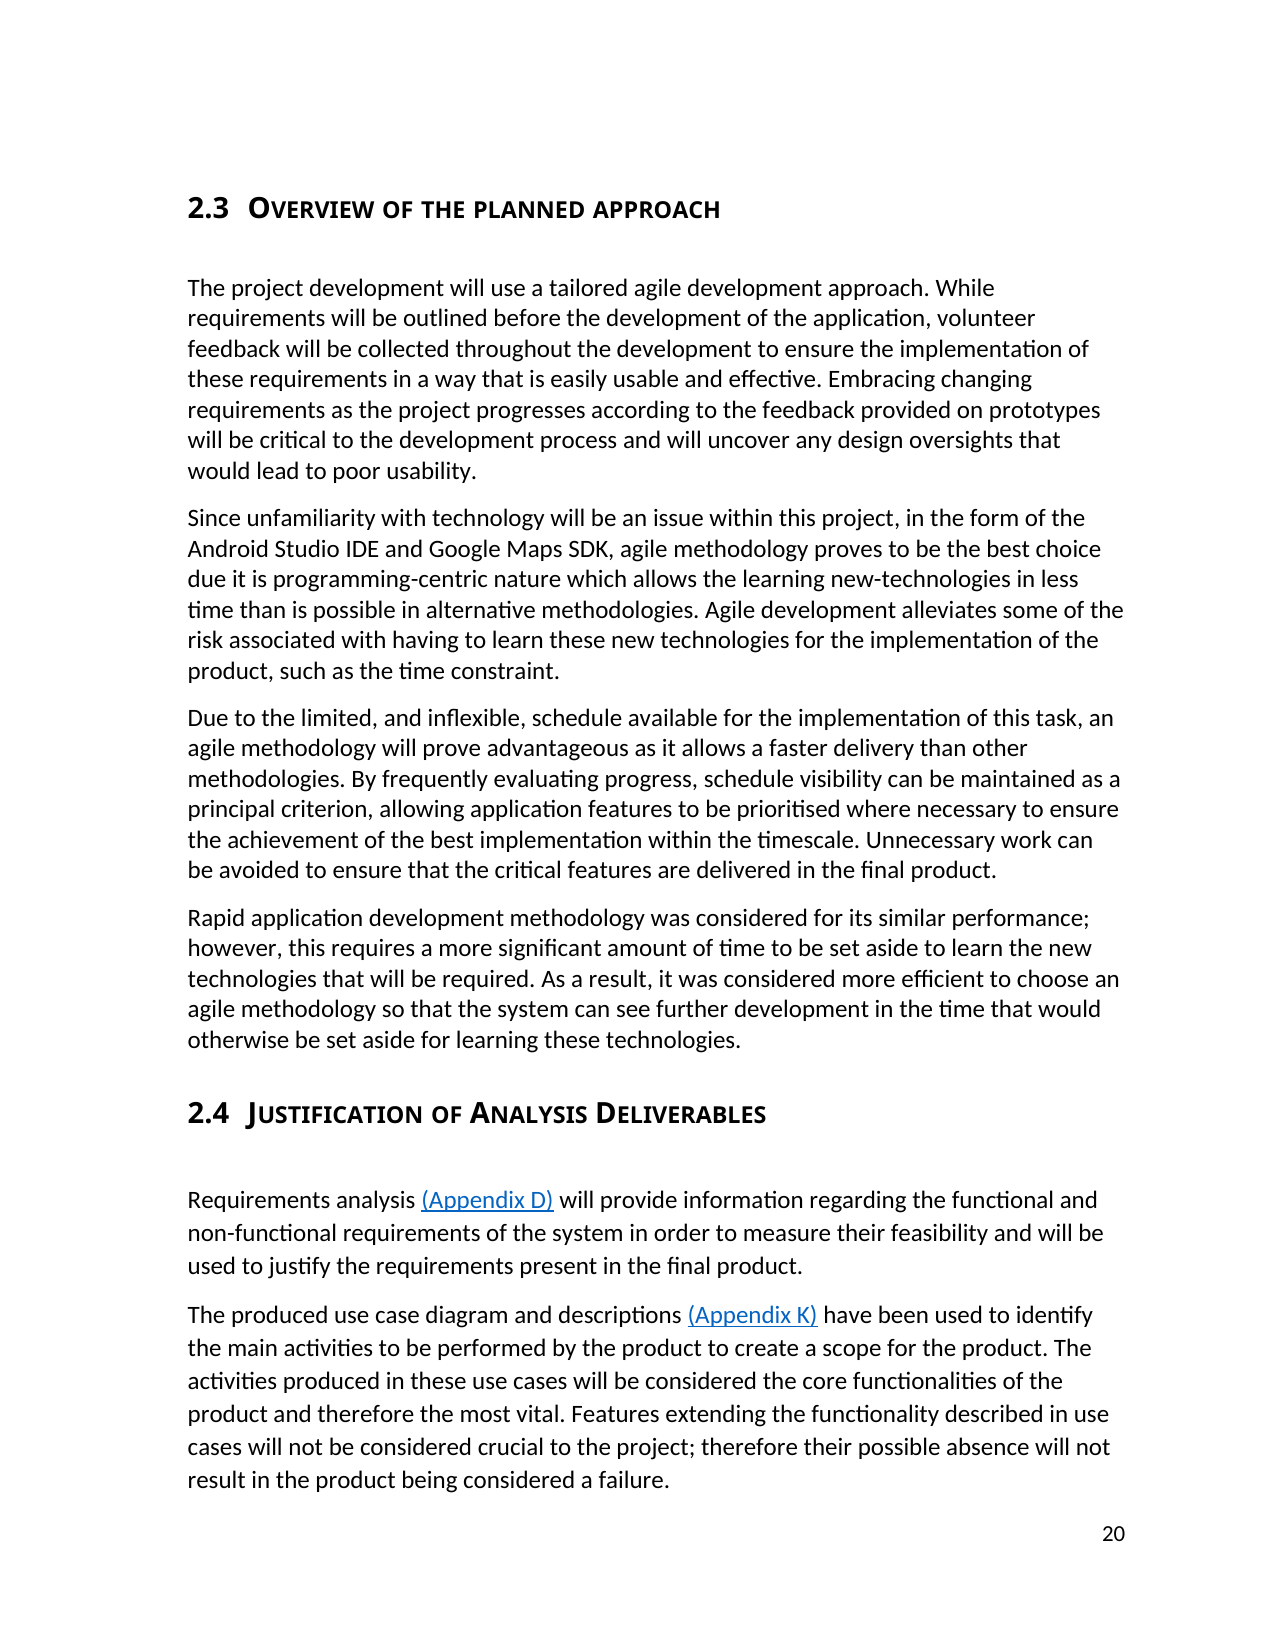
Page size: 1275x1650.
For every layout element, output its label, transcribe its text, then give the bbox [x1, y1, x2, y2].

text Since unfamiliarity with technology will be an issue within this project, in the form of the Android Studio IDE and Google Maps SDK, agile methodology proves to be the best choice due it is programming-centric nature which allows the learning new-technologies in less time than is possible in alternative methodologies. Agile development alleviates some of the risk associated with having to learn these new technologies for the implementation of the product, such as the time constraint. [187, 502, 1125, 685]
text Due to the limited, and inflexible, schedule available for the implementation of this task, an agile methodology will prove advantageous as it allows a faster delivery than other methodologies. By frequently evaluating progress, schedule visibility can be maintained as a principal criterion, allowing application features to be prioritised where necessary to ensure the achievement of the best implementation within the timescale. Unnecessary work can be avoided to ensure that the critical features are delivered in the final product. [187, 702, 1125, 885]
subtitle Overview of the planned approach [187, 187, 1125, 227]
text The project development will use a tailored agile development approach. While requirements will be outlined before the development of the application, volunteer feedback will be collected throughout the development to ensure the implementation of these requirements in a way that is easily usable and effective. Embracing changing requirements as the project progresses according to the feedback provided on prototypes will be critical to the development process and will uncover any design oversights that would lead to poor usability. [187, 272, 1125, 486]
text The produced use case diagram and descriptions (Appendix K) have been used to identify the main activities to be performed by the product to create a scope for the product. The activities produced in these use cases will be considered the core functionalities of the product and therefore the most vital. Features extending the functionality described in use cases will not be considered crucial to the project; therefore their possible absence will not result in the product being considered a failure. [187, 1300, 1125, 1495]
text Rapid application development methodology was considered for its similar performance; however, this requires a more significant amount of time to be set aside to learn the new technologies that will be required. As a result, it was considered more efficient to choose an agile methodology so that the system can see further development in the time that would otherwise be set aside for learning these technologies. [187, 902, 1125, 1054]
subtitle Justification of Analysis Deliverables [187, 1092, 1125, 1132]
text Requirements analysis (Appendix D) will provide information regarding the functional and non-functional requirements of the system in order to measure their feasibility and will be used to justify the requirements present in the final product. [187, 1184, 1125, 1281]
